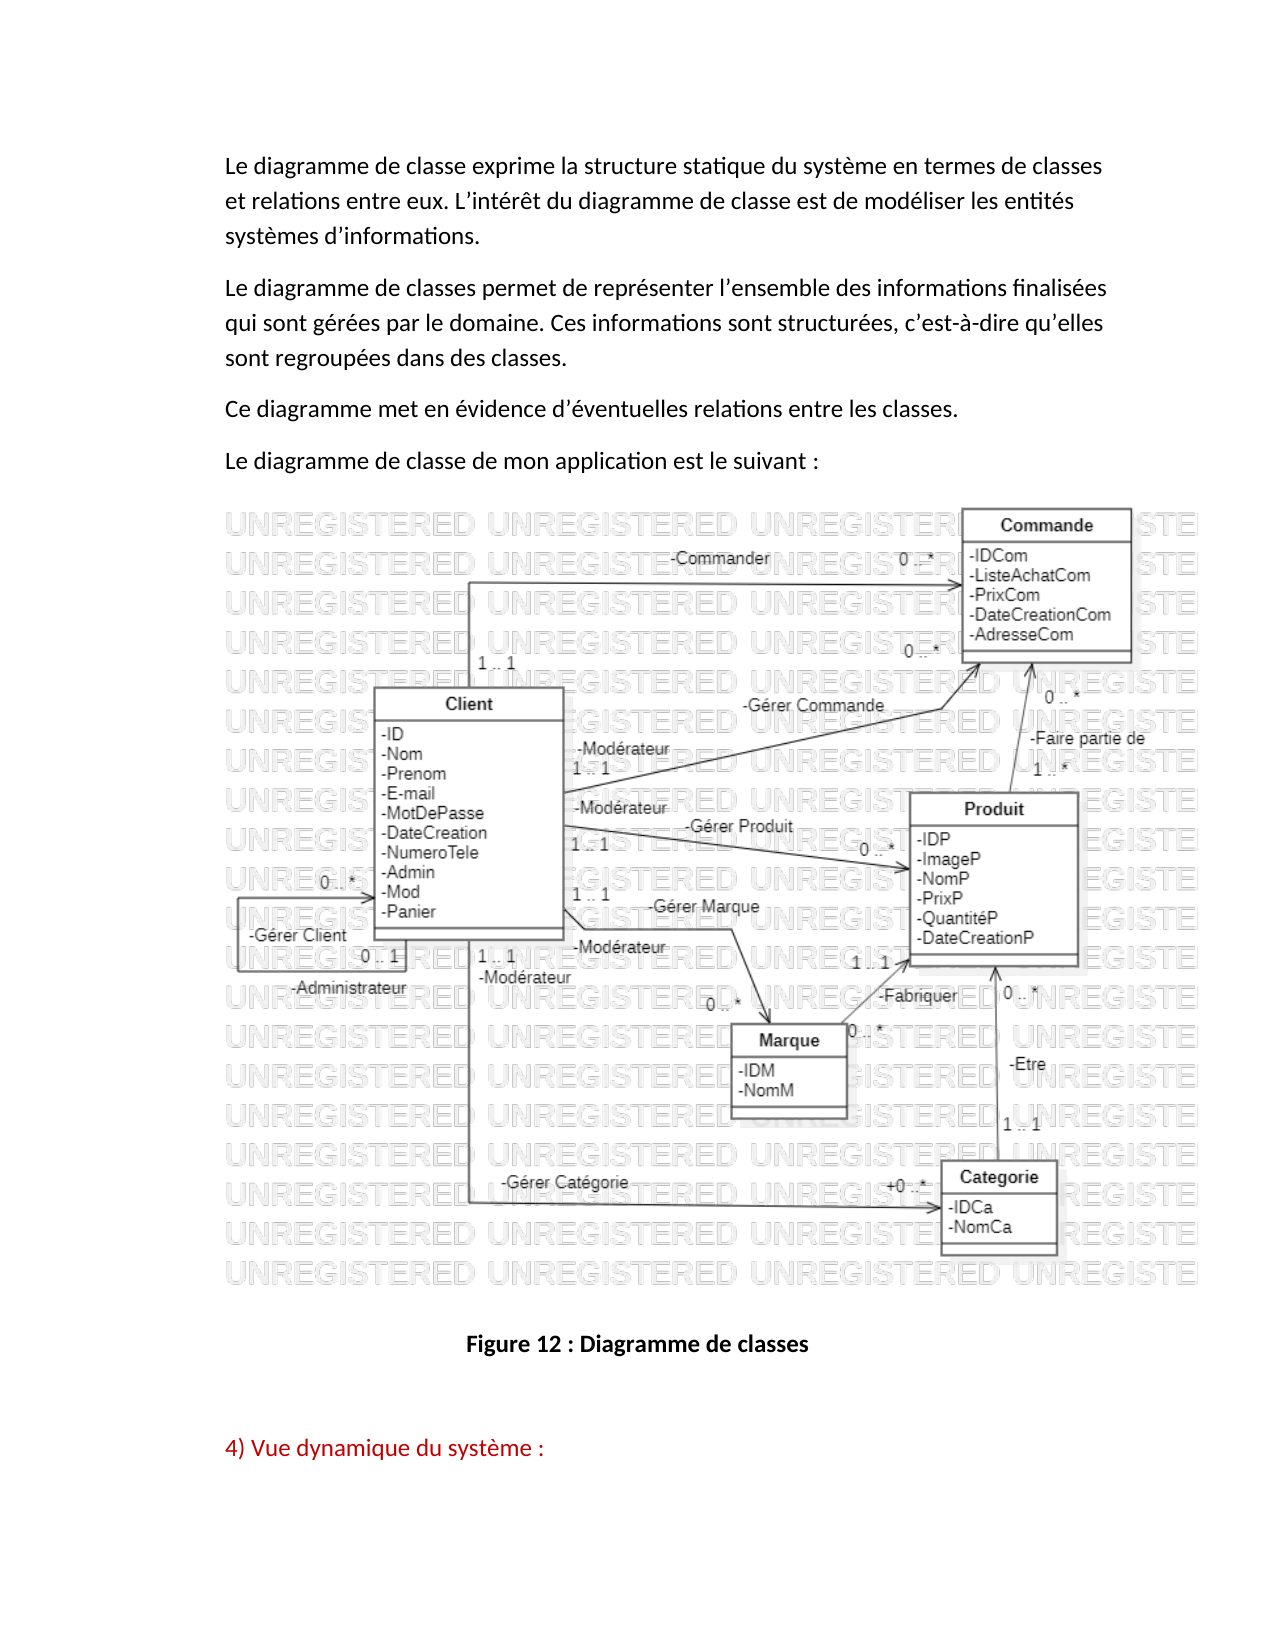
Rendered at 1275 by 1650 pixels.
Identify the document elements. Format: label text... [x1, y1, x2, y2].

text Le diagramme de classes permet de représenter l’ensemble des informations finalisées qui sont gérées par le domaine. Ces informations sont structurées, c’est-à-dire qu’elles sont regroupées dans des classes. [225, 272, 1125, 372]
text Le diagramme de classe de mon application est le suivant : [225, 445, 1125, 476]
picture [225, 496, 1199, 1308]
text Ce diagramme met en évidence d’éventuelles relations entre les classes. [225, 393, 1125, 424]
text 4) Vue dynamique du système : [150, 1432, 1125, 1462]
text Figure 12 : Diagramme de classes [150, 1328, 1125, 1359]
text Le diagramme de classe exprime la structure statique du système en termes de classes et relations entre eux. L’intérêt du diagramme de classe est de modéliser les entités systèmes d’informations. [225, 150, 1125, 251]
